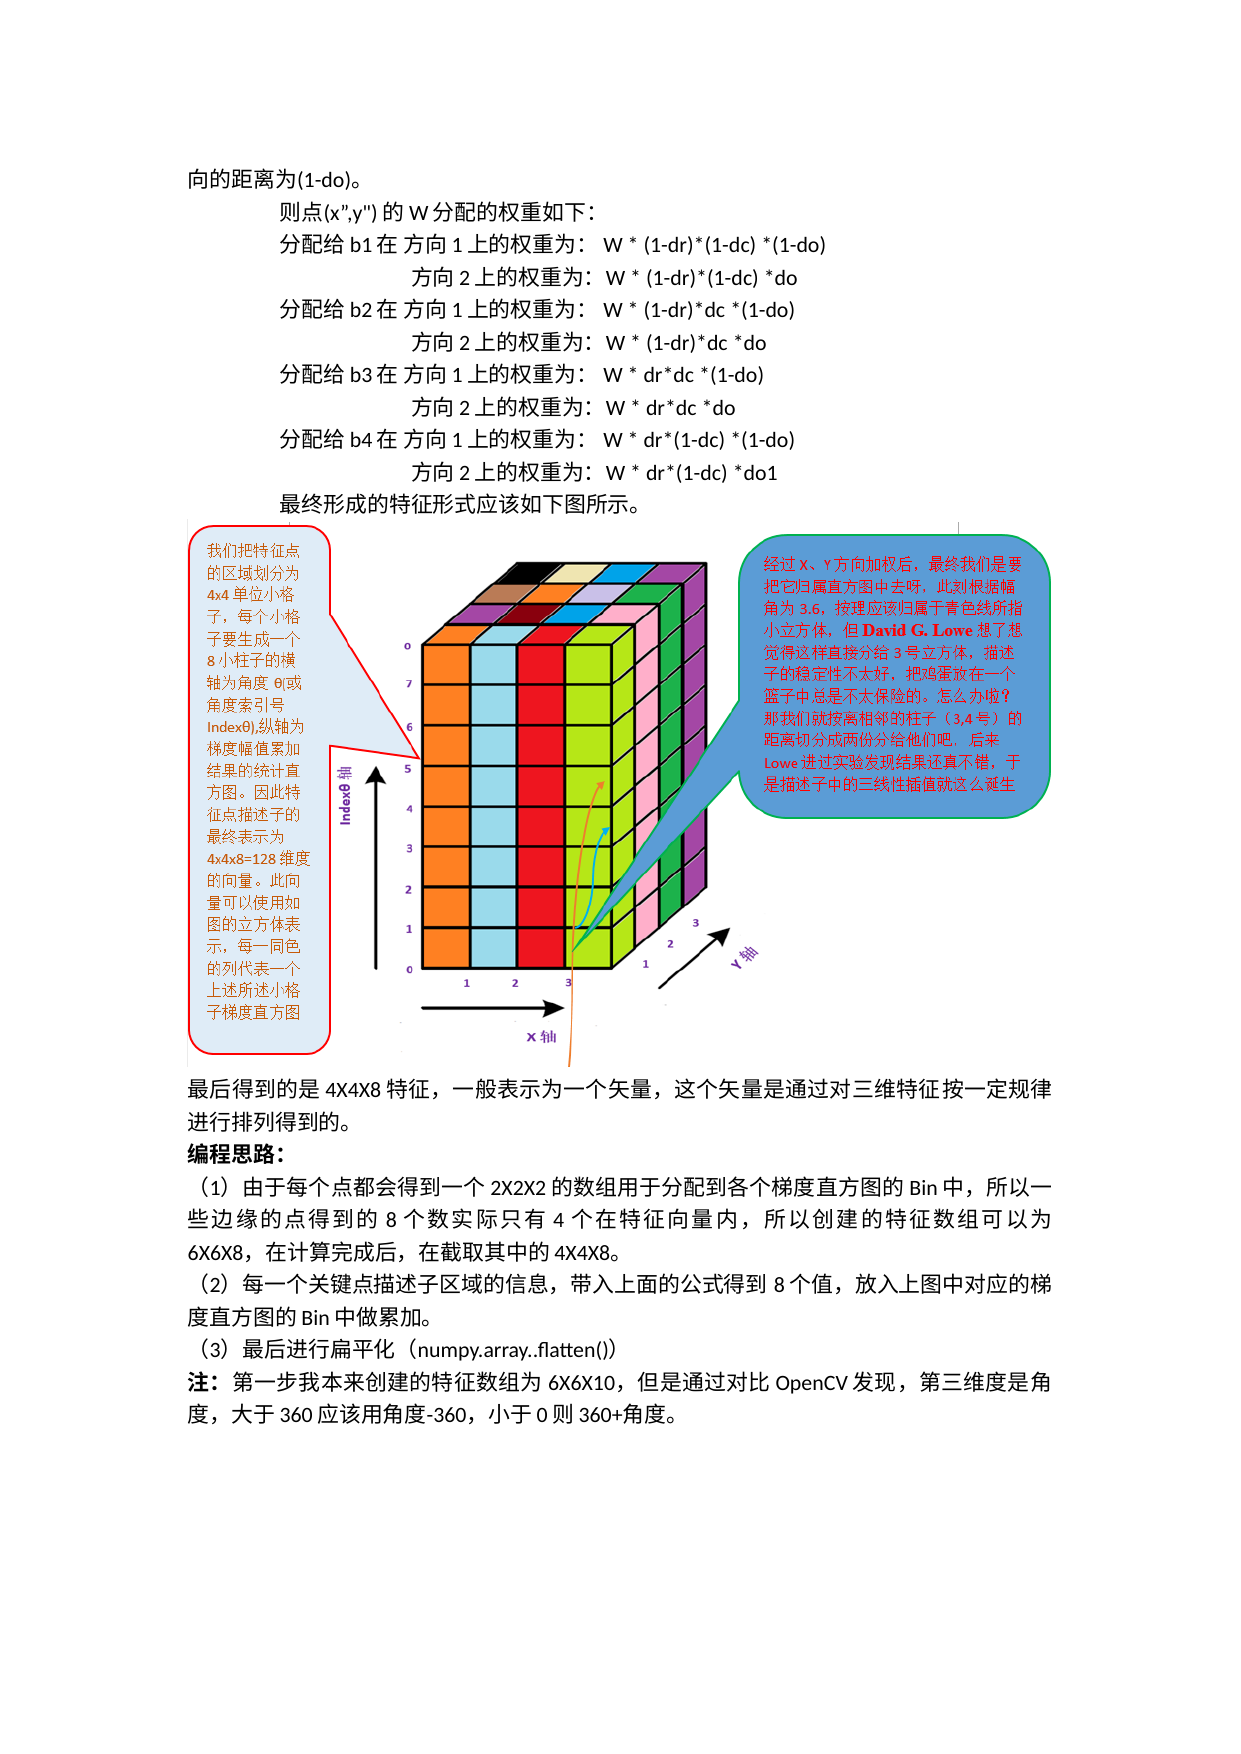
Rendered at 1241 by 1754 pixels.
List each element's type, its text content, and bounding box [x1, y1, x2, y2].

text 分配给b4在 方向1上的权重为： W * dr*(1-dc) *(1-do) [187, 422, 1053, 454]
text 编程思路： [187, 1137, 1053, 1169]
text 最后得到的是4X4X8特征，一般表示为一个矢量，这个矢量是通过对三维特征按一定规律进行排列得到的。 [187, 1072, 1053, 1137]
text 方向2上的权重为：W * (1-dr)*dc *do [319, 324, 1053, 357]
list 最后进行扁平化（numpy.array..flatten()） [187, 1332, 1053, 1364]
text 分配给b1在 方向1上的权重为： W * (1-dr)*(1-dc) *(1-do) [187, 227, 1053, 259]
list 每一个关键点描述子区域的信息，带入上面的公式得到8个值，放入上图中对应的梯度直方图的Bin中做累加。 [187, 1267, 1053, 1332]
list 由于每个点都会得到一个2X2X2的数组用于分配到各个梯度直方图的Bin中，所以一些边缘的点得到的8个数实际只有4个在特征向量内，所以创建的特征数组可以为6X6X8，在计算完成后，在截取其中的4X4X8。 [187, 1169, 1053, 1267]
text 方向2上的权重为：W * dr*(1-dc) *do1 [319, 454, 1053, 487]
text 方向2上的权重为：W * dr*dc *do [319, 389, 1053, 422]
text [187, 162, 1053, 194]
picture [187, 519, 1052, 1067]
text 最终形成的特征形式应该如下图所示。 [187, 487, 1053, 519]
list 注：第一步我本来创建的特征数组为6X6X10，但是通过对比OpenCV发现，第三维度是角度，大于360应该用角度-360，小于0则360+角度。 [187, 1364, 1053, 1429]
text 方向2上的权重为：W * (1-dr)*(1-dc) *do [319, 259, 1053, 292]
text 分配给b2在 方向1上的权重为： W * (1-dr)*dc *(1-do) [187, 292, 1053, 324]
text 则点(x”,y") 的W分配的权重如下： [187, 194, 1053, 227]
text 分配给b3在 方向1上的权重为： W * dr*dc *(1-do) [187, 357, 1053, 389]
